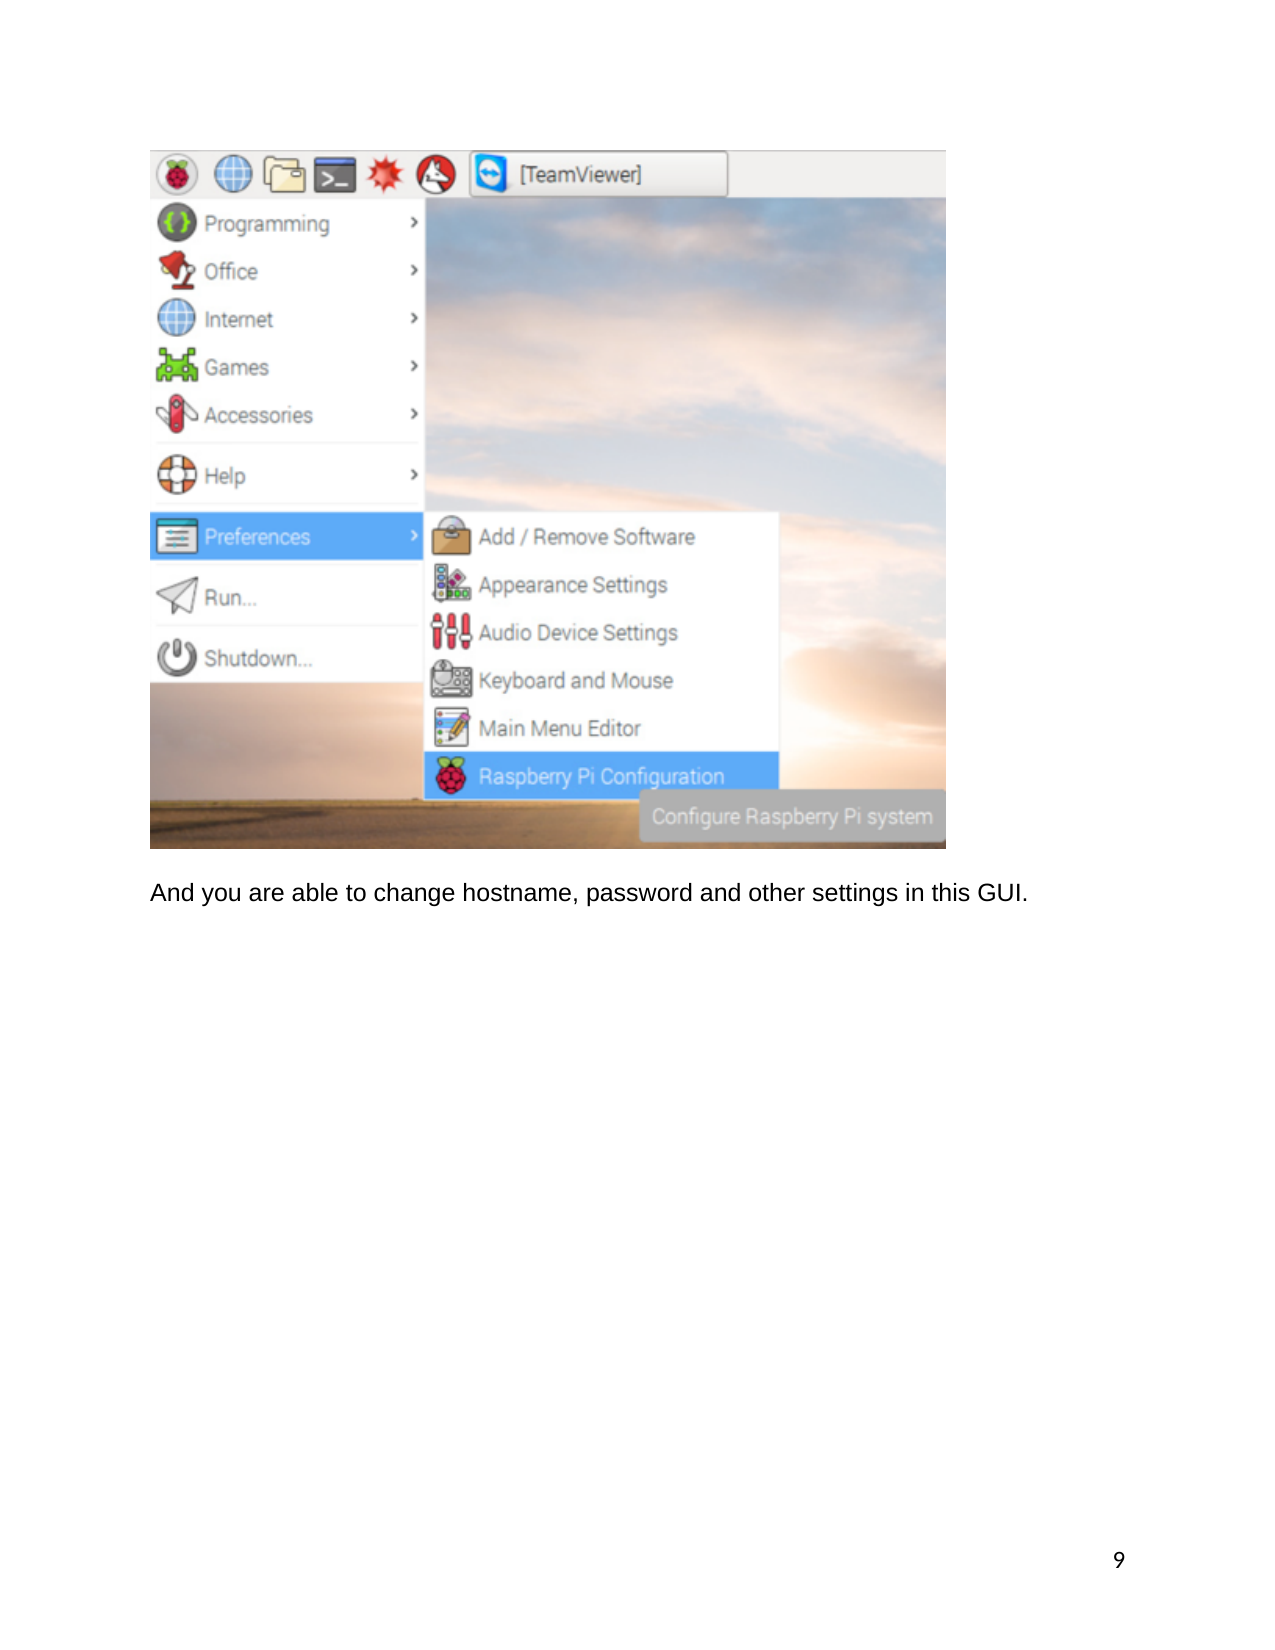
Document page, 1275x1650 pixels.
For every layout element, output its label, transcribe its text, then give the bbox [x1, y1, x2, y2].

text And you are able to change hostname, password and other settings in this GUI. [150, 878, 1125, 907]
picture [150, 150, 946, 849]
